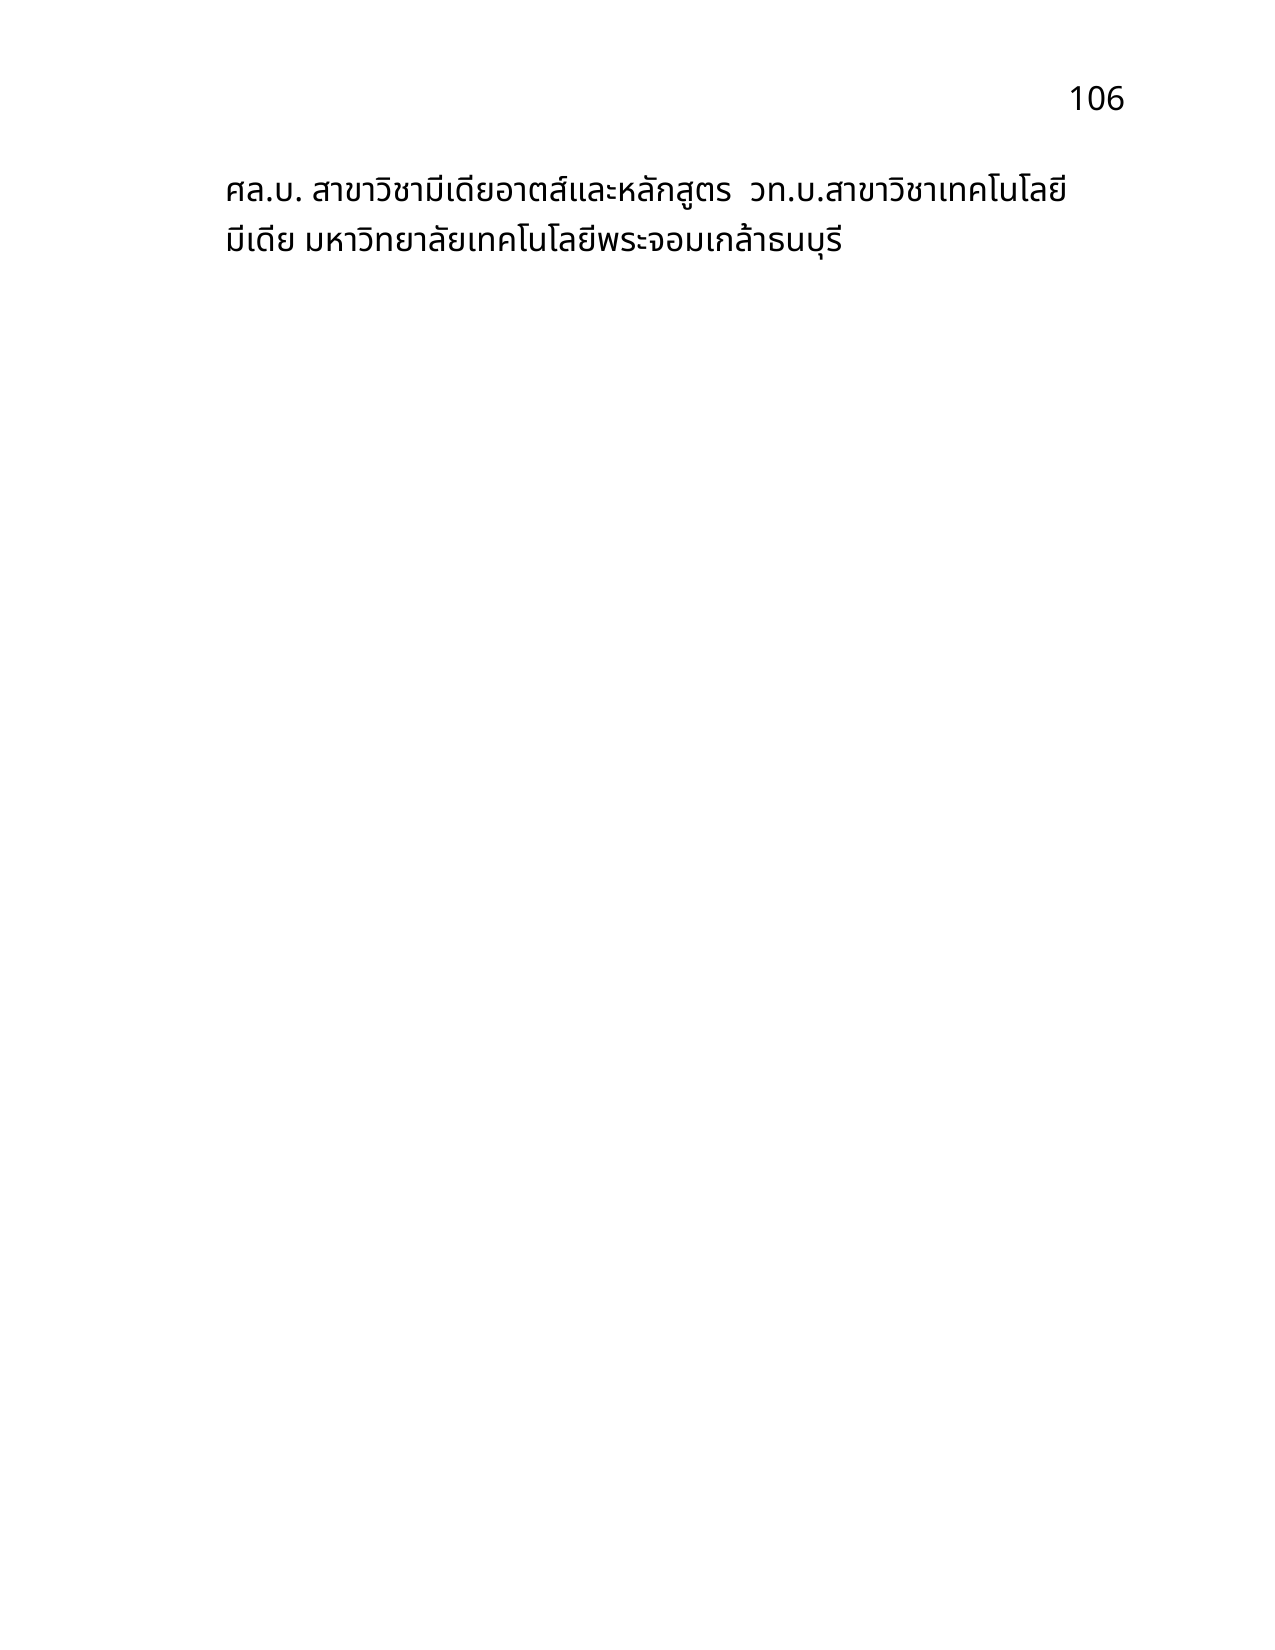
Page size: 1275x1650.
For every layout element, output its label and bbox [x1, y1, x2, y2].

text [225, 166, 1125, 267]
